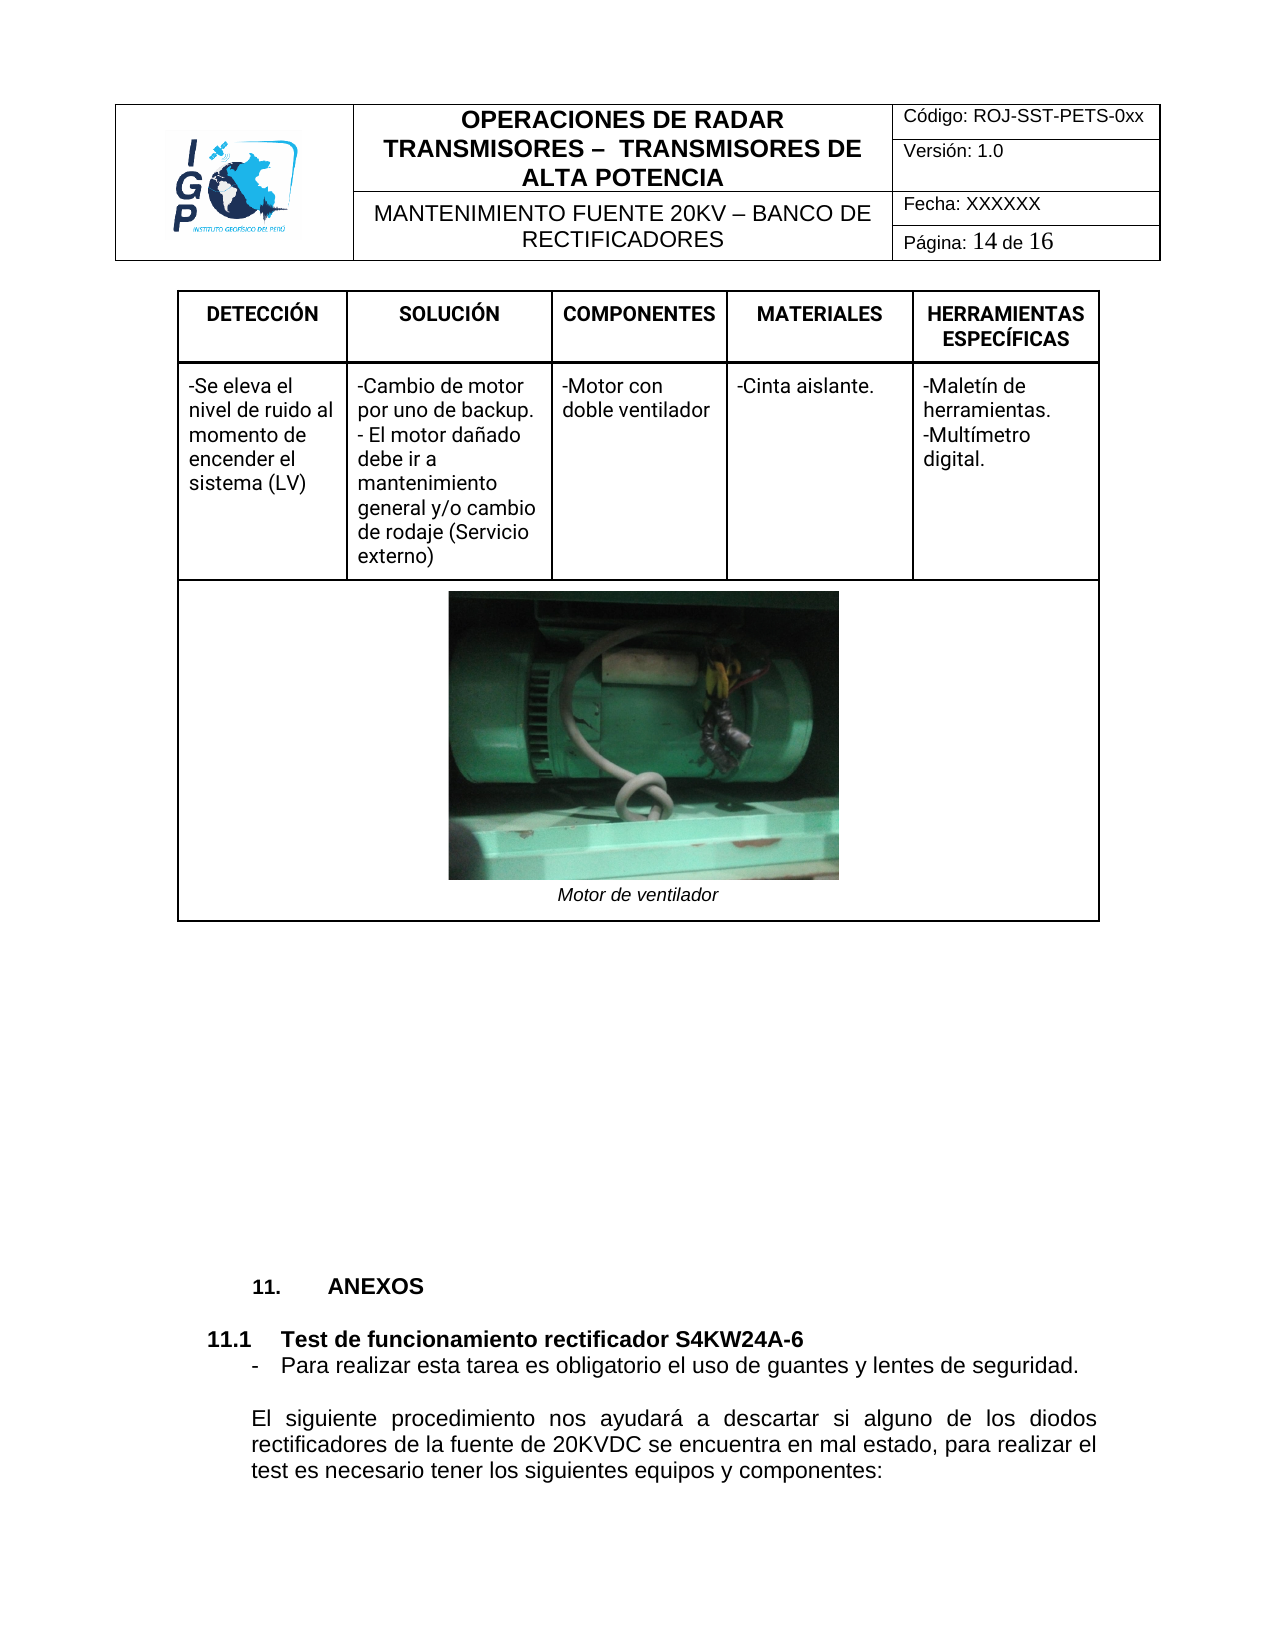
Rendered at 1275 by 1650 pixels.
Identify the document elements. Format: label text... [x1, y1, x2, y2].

table_cell Motor de ventilador [179, 581, 1098, 920]
table_header SOLUCIÓN [348, 292, 551, 361]
picture [165, 130, 302, 240]
table_cell -Se eleva el nivel de ruido al momento de encender el sistema (LV) [179, 364, 346, 579]
picture [448, 591, 839, 880]
table_cell -Cambio de motor por uno de backup. - El motor dañado debe ir a mantenimiento general y/o cambio de rodaje (Servicio externo) [348, 364, 551, 579]
table_header COMPONENTES [553, 292, 726, 361]
table_cell -Motor con doble ventilador [553, 364, 726, 579]
table_header HERRAMIENTAS ESPECÍFICAS [914, 292, 1098, 361]
list ANEXOS [252, 1273, 1098, 1299]
text 11.1 Test de funcionamiento rectificador S4KW24A-6 [207, 1326, 1098, 1352]
table_header MATERIALES [728, 292, 912, 361]
table_cell -Maletín de herramientas. -Multímetro digital. [914, 364, 1098, 579]
table_header DETECCIÓN [179, 292, 346, 361]
table_cell -Cinta aislante. [728, 364, 912, 579]
text El siguiente procedimiento nos ayudará a descartar si alguno de los diodos rectificadores de la fuente de 20KVDC se encuentra en mal estado, para realizar el test es necesario tener los siguientes equipos y componentes: [251, 1404, 1098, 1484]
list Para realizar esta tarea es obligatorio el uso de guantes y lentes de seguridad. [251, 1352, 1098, 1378]
